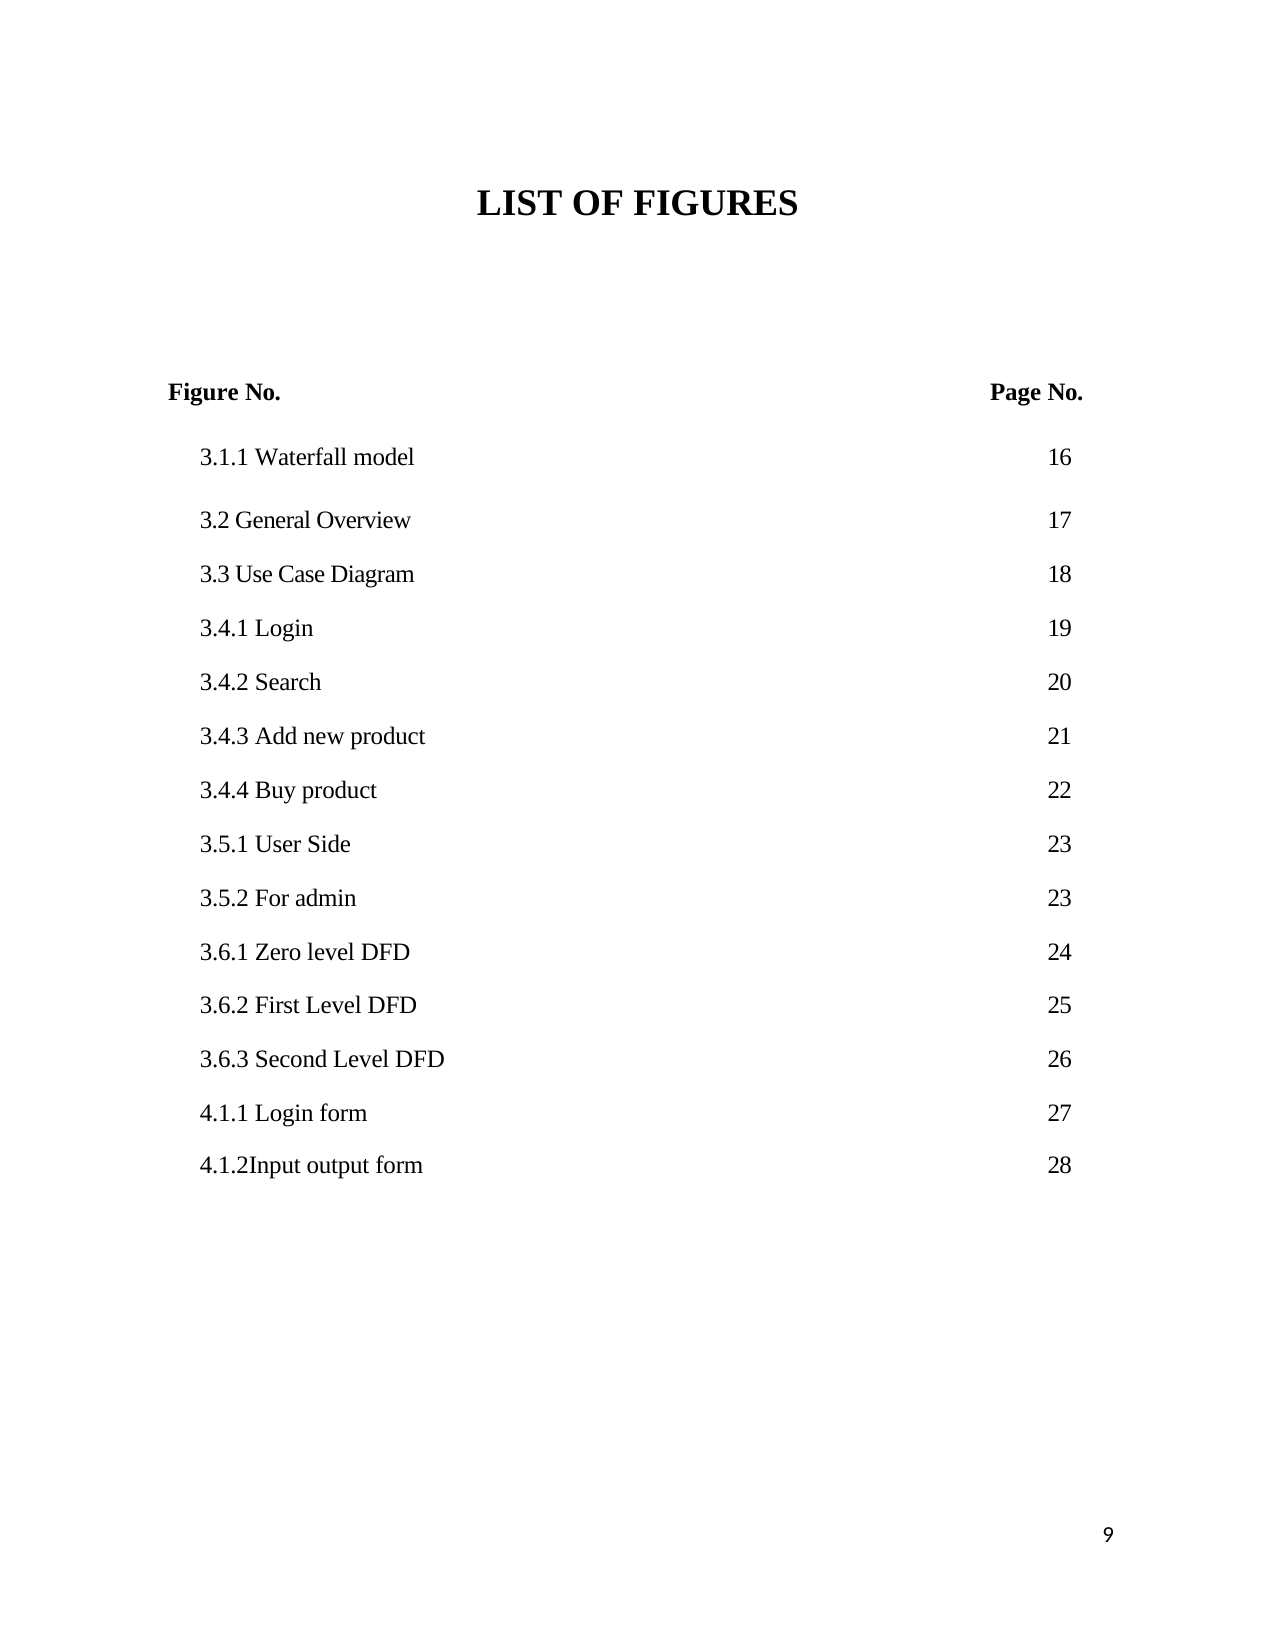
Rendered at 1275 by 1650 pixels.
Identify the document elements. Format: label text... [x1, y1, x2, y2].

table_cell 20 [635, 655, 1088, 709]
table_cell 16 [635, 425, 1088, 488]
table_cell 28 [635, 1140, 1088, 1181]
table_header Figure No. [163, 379, 635, 424]
table_cell 24 [635, 925, 1088, 978]
table_cell 3.5.2 For admin [163, 871, 635, 924]
table_cell 21 [635, 709, 1088, 763]
table_cell 26 [635, 1032, 1088, 1086]
table_cell 3.2 General Overview [163, 489, 635, 547]
table_cell 3.1.1 Waterfall model [163, 425, 635, 488]
table_cell 23 [635, 871, 1088, 924]
table_cell 4.1.1 Login form [163, 1086, 635, 1140]
table_cell 3.3 Use Case Diagram [163, 548, 635, 601]
table_cell 27 [635, 1086, 1088, 1140]
table_cell 4.1.2Input output form [163, 1140, 635, 1181]
table_cell 3.4.1 Login [163, 601, 635, 655]
table_cell 3.5.1 User Side [163, 817, 635, 871]
table_cell 3.6.1 Zero level DFD [163, 925, 635, 978]
table_cell 18 [635, 548, 1088, 601]
table_header Page No. [635, 379, 1088, 424]
table_cell 3.4.3 Add new product [163, 709, 635, 763]
table_cell 22 [635, 763, 1088, 817]
table_cell 23 [635, 817, 1088, 871]
table_cell 3.4.4 Buy product [163, 763, 635, 817]
text LIST OF FIGURES [353, 180, 922, 223]
table_cell 3.4.2 Search [163, 655, 635, 709]
table_cell 3.6.2 First Level DFD [163, 979, 635, 1032]
table_cell 25 [635, 979, 1088, 1032]
table_cell 19 [635, 601, 1088, 655]
table_cell 3.6.3 Second Level DFD [163, 1032, 635, 1086]
table_cell 17 [635, 489, 1088, 547]
